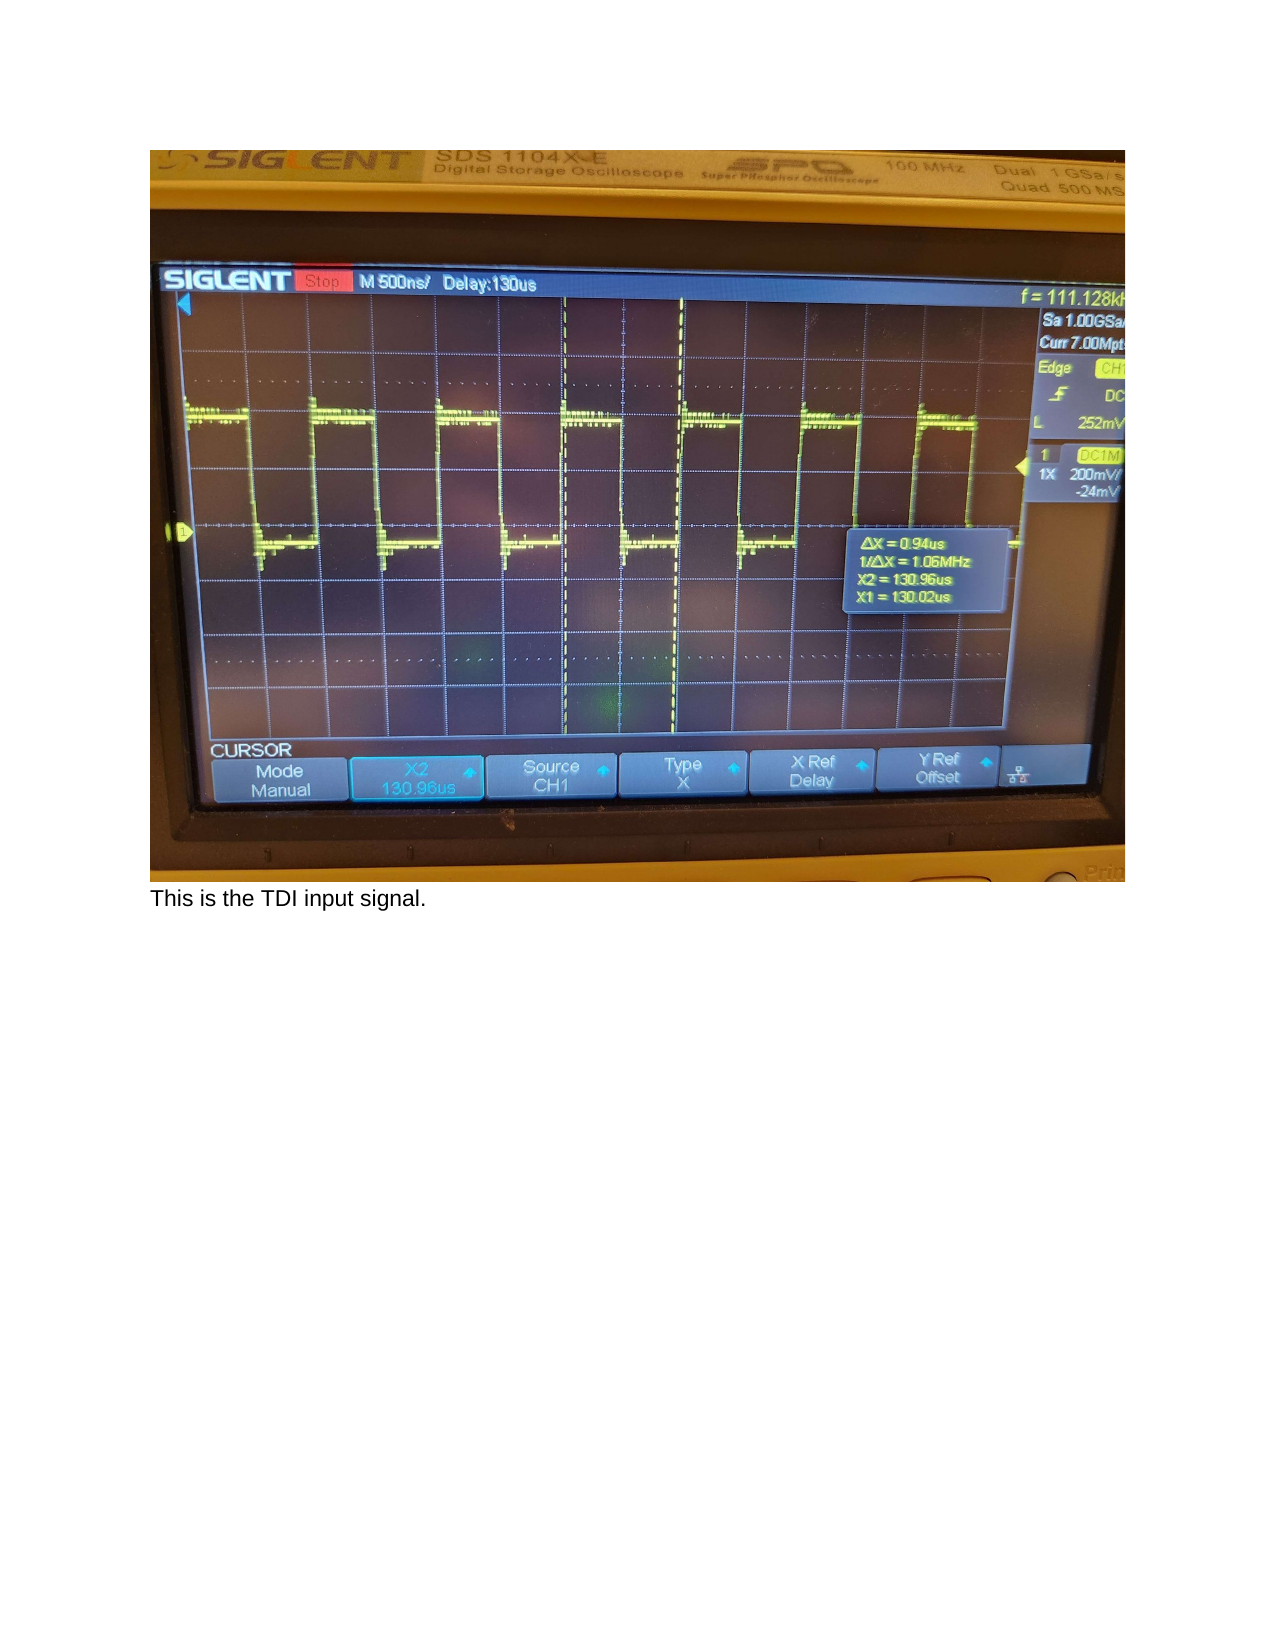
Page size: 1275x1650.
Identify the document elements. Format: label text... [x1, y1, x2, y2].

picture [150, 150, 1125, 882]
text This is the TDI input signal. [150, 885, 1125, 911]
